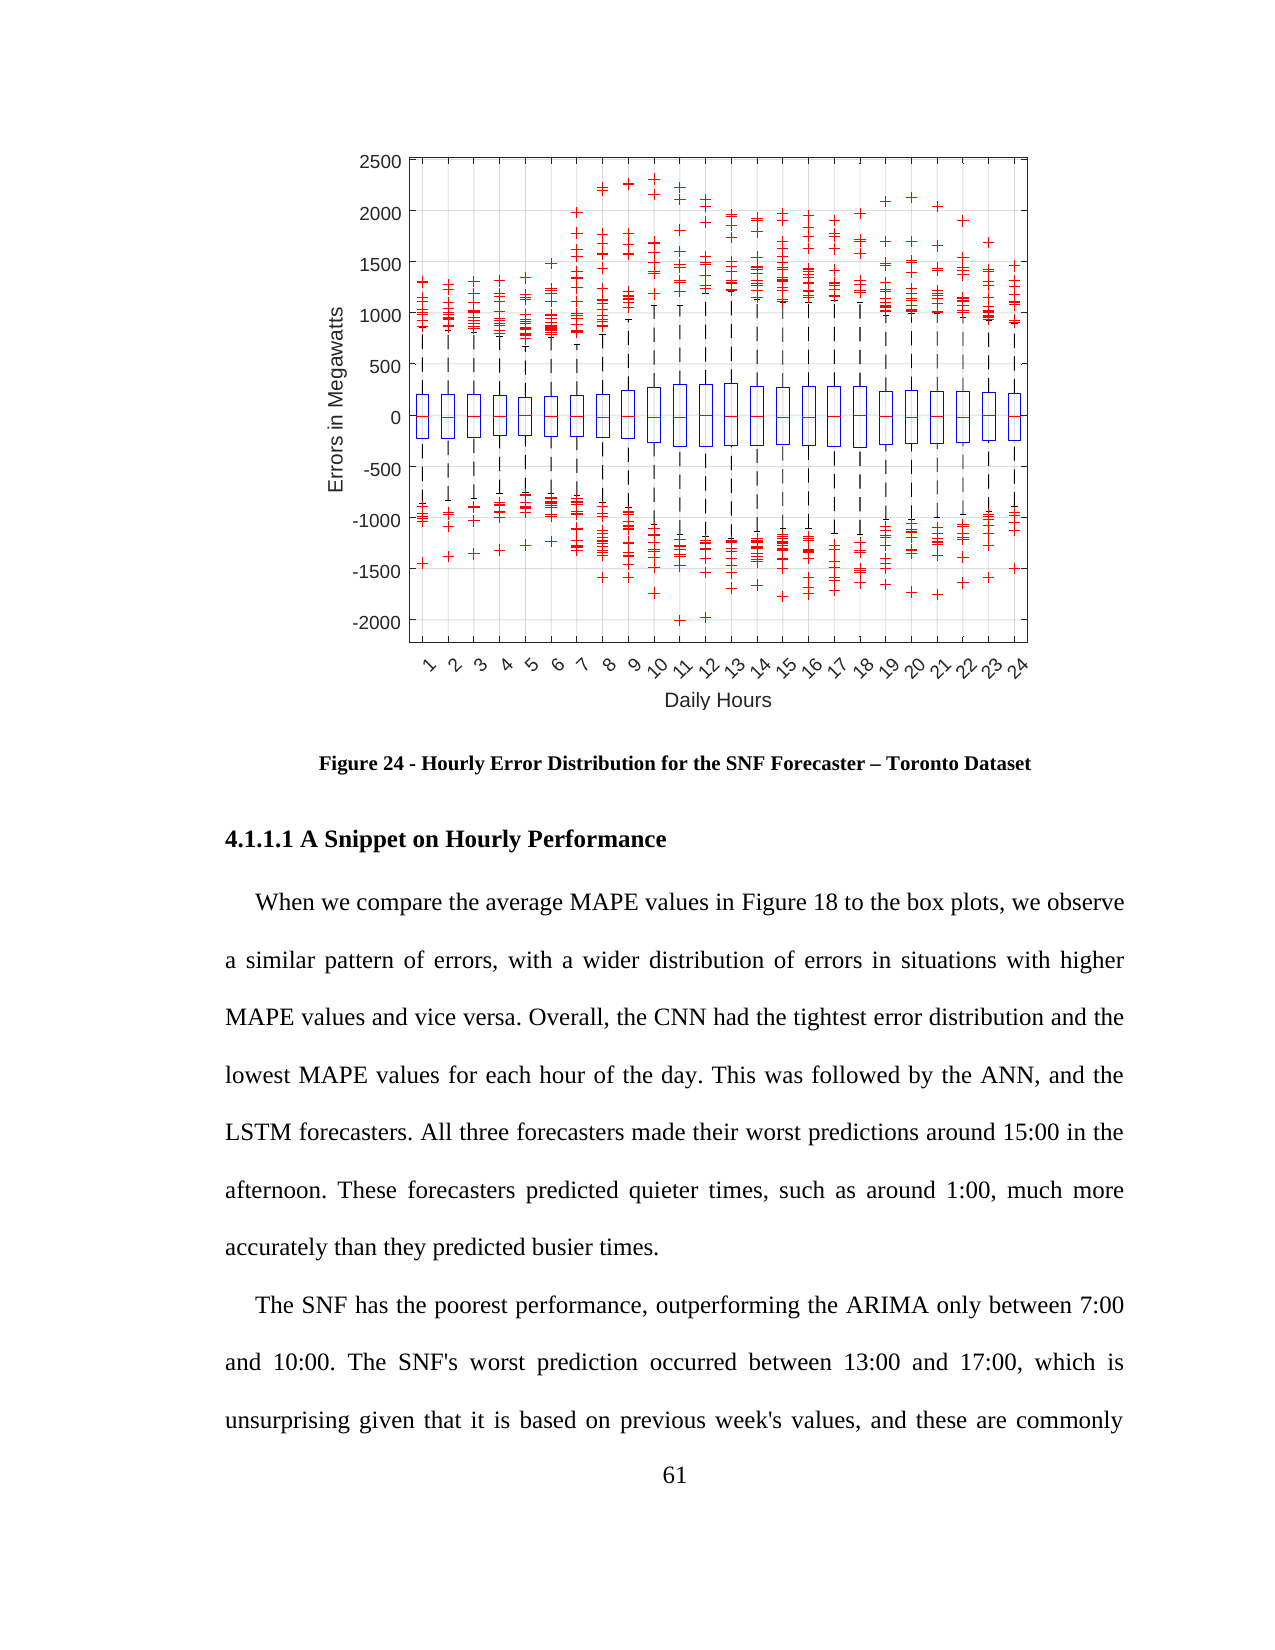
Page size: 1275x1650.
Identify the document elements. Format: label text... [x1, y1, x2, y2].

text Figure 24 - Hourly Error Distribution for the SNF Forecaster – Toronto Dataset [225, 751, 1125, 775]
subtitle 4.1.1.1 A Snippet on Hourly Performance [225, 824, 1125, 852]
text When we compare the average MAPE values in Figure 18 to the box plots, we observe a similar pattern of errors, with a wider distribution of errors in situations with higher MAPE values and vice versa. Overall, the CNN had the tightest error distribution and the lowest MAPE values for each hour of the day. This was followed by the ANN, and the LSTM forecasters. All three forecasters made their worst predictions around 15:00 in the afternoon. These forecasters predicted quieter times, such as around 1:00, much more accurately than they predicted busier times. [225, 887, 1125, 1261]
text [225, 1290, 1125, 1434]
